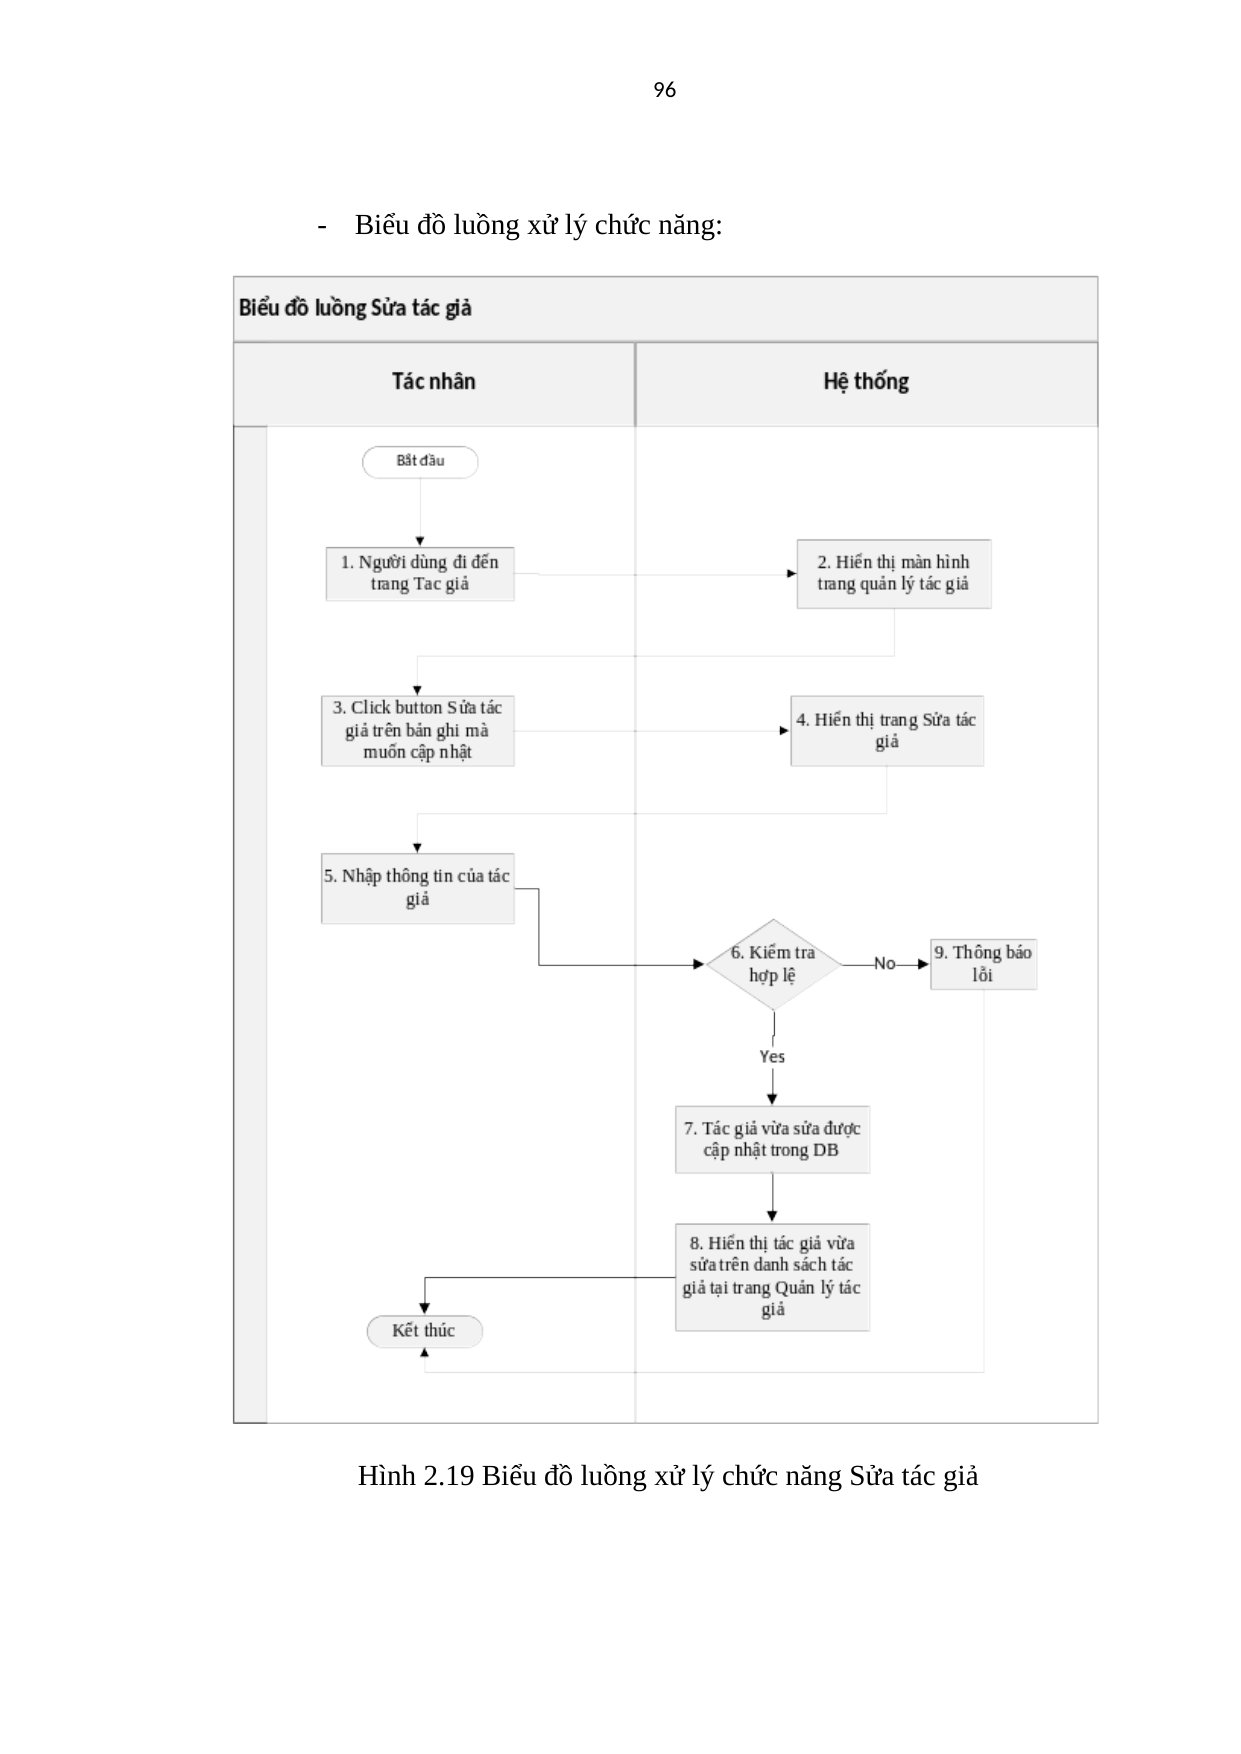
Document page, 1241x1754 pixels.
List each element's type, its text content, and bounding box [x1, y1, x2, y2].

list Biểu đồ luồng xử lý chức năng: [317, 207, 1122, 240]
